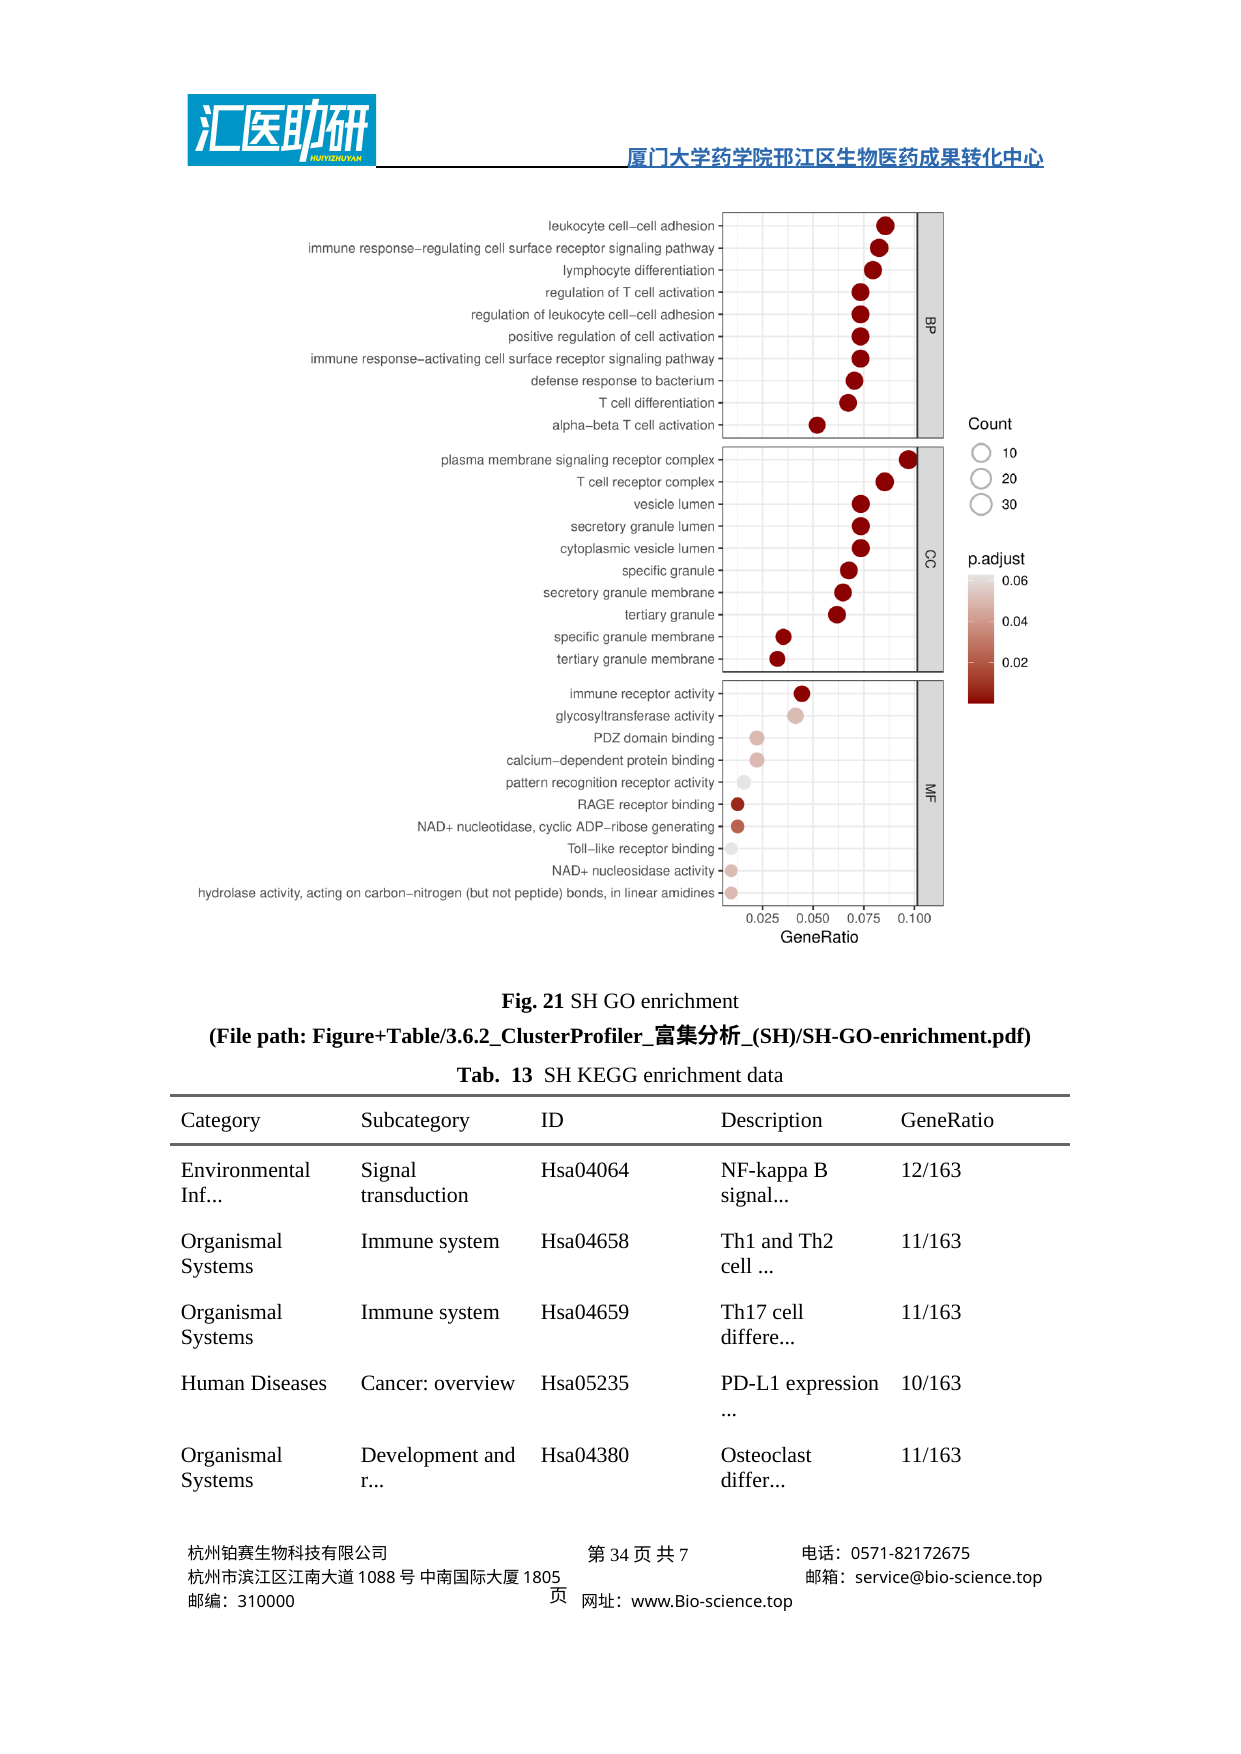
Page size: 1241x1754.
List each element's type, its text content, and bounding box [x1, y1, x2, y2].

text Tab. 13 SH KEGG enrichment data [194, 1062, 1046, 1088]
table_header Category [170, 1097, 350, 1143]
table_cell Organismal Systems [170, 1431, 350, 1502]
table_header Description [710, 1097, 890, 1143]
picture [204, 106, 210, 114]
picture [282, 99, 327, 161]
table_cell Organismal Systems [170, 1218, 350, 1289]
table_cell Organismal Systems [170, 1289, 350, 1360]
table_cell Th1 and Th2 cell ... [710, 1218, 890, 1289]
picture [210, 106, 243, 150]
table_cell Human Diseases [170, 1360, 350, 1431]
table_cell NF-kappa B signal... [710, 1146, 890, 1217]
table_cell Signal transduction [350, 1146, 530, 1217]
picture [196, 131, 208, 150]
table_cell PD-L1 expression ... [710, 1360, 890, 1431]
text Fig. 21 SH GO enrichment [187, 988, 1053, 1013]
table_header ID [530, 1097, 710, 1143]
table_cell 10/163 [890, 1360, 1070, 1431]
picture [187, 204, 1045, 955]
text (File path: Figure+Table/3.6.2_ClusterProfiler_富集分析_(SH)/SH-GO-enrichment.pdf) [187, 1021, 1053, 1050]
table_cell Environmental Inf... [170, 1146, 350, 1217]
table_cell Hsa04659 [530, 1289, 710, 1360]
table_cell Hsa04658 [530, 1218, 710, 1289]
table_header GeneRatio [890, 1097, 1070, 1143]
table_cell 11/163 [890, 1218, 1070, 1289]
table_cell Hsa05235 [530, 1360, 710, 1431]
table_cell 11/163 [890, 1431, 1070, 1502]
table_cell Immune system [350, 1218, 530, 1289]
picture [243, 106, 284, 150]
table_header Subcategory [350, 1097, 530, 1143]
table_cell Hsa04380 [530, 1431, 710, 1502]
picture [327, 106, 368, 150]
picture [201, 118, 208, 127]
table_cell Th17 cell differe... [710, 1289, 890, 1360]
table_cell Immune system [350, 1289, 530, 1360]
table_cell Hsa04064 [530, 1146, 710, 1217]
table_cell Cancer: overview [350, 1360, 530, 1431]
table_cell 12/163 [890, 1146, 1070, 1217]
table_cell 11/163 [890, 1289, 1070, 1360]
table_cell Osteoclast differ... [710, 1431, 890, 1502]
table_cell Development and r... [350, 1431, 530, 1502]
